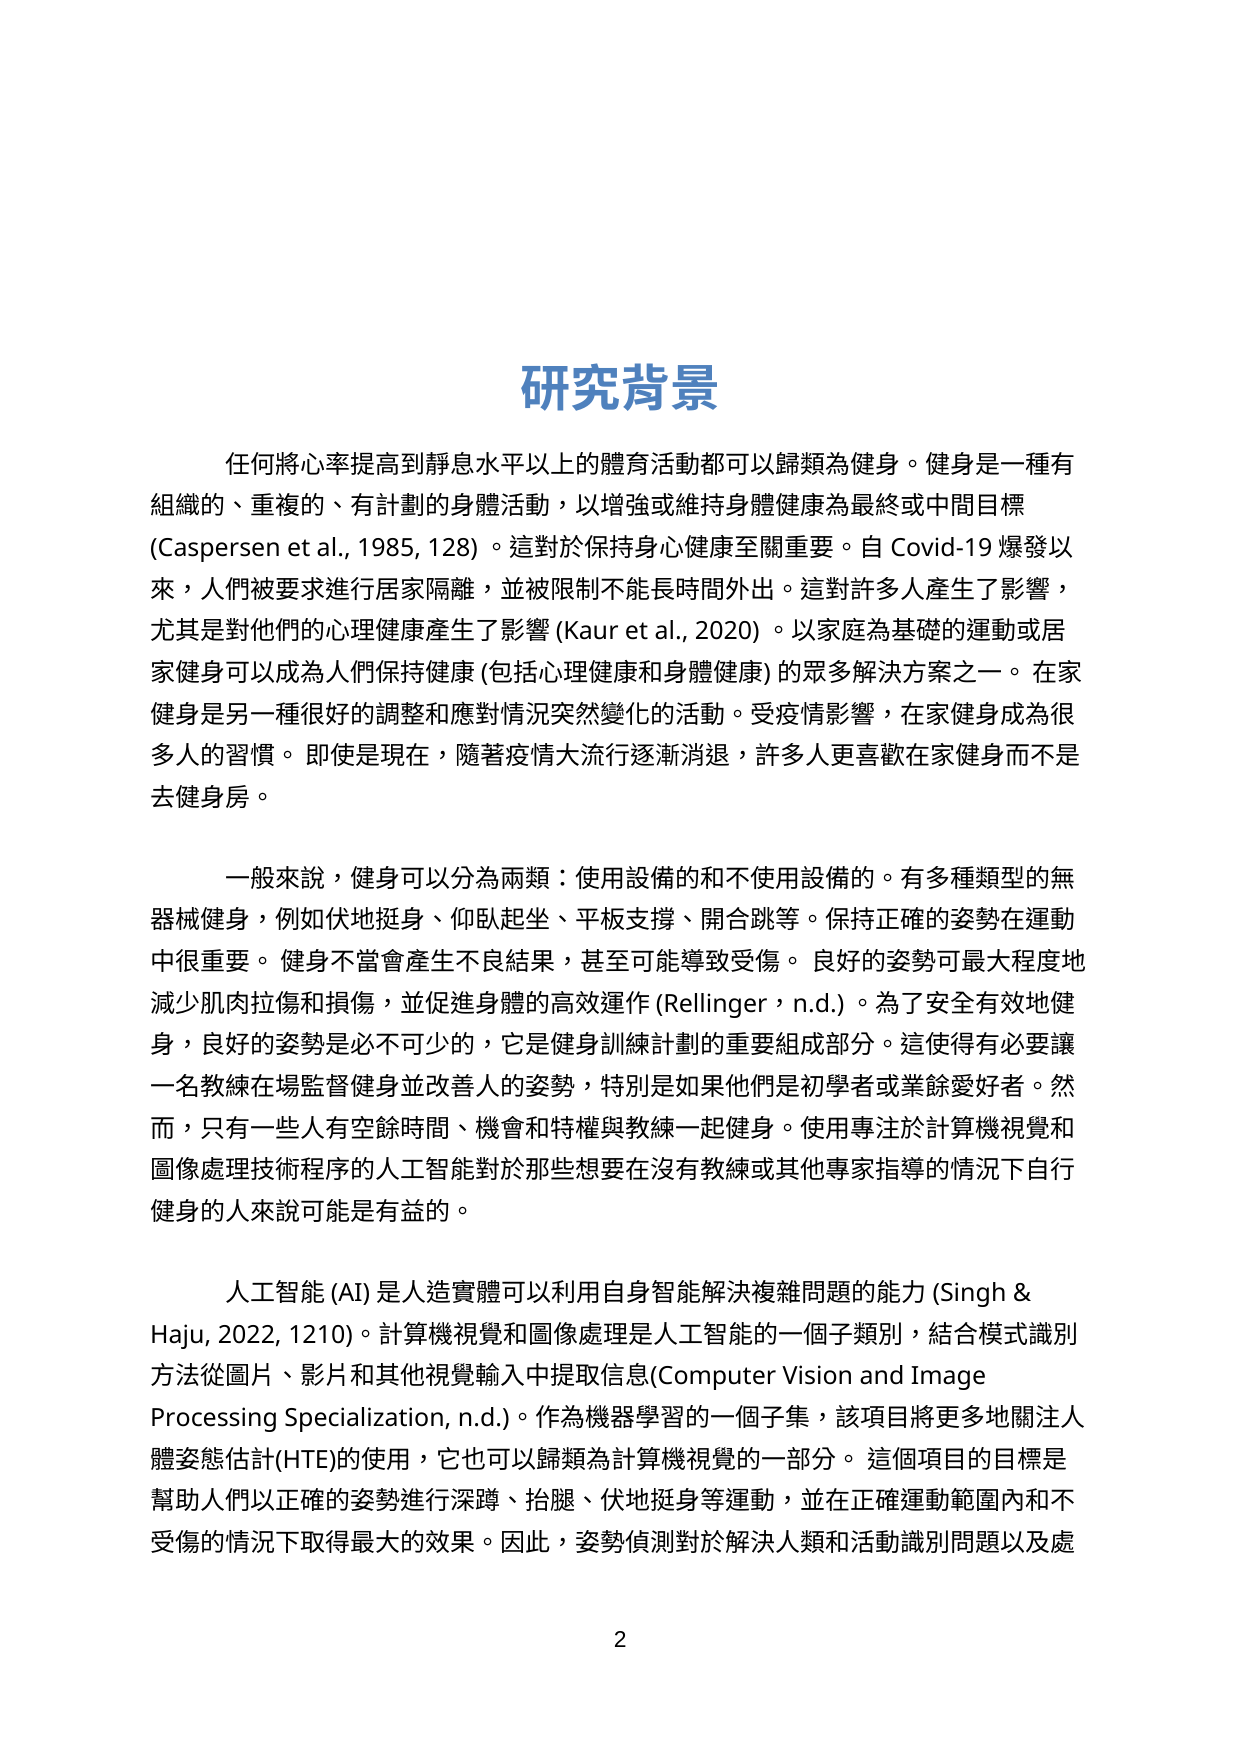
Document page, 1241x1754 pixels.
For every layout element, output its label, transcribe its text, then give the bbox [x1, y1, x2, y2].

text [150, 1272, 1090, 1559]
text 任何將心率提高到靜息水平以上的體育活動都可以歸類為健身。健身是一種有組織的、重複的、有計劃的身體活動，以增強或維持身體健康為最終或中間目標 (Caspersen et al., 1985, 128) 。這對於保持身心健康至關重要。自 Covid-19 爆發以來，人們被要求進行居家隔離，並被限制不能長時間外出。這對許多人產生了影響，尤其是對他們的心理健康產生了影響 (Kaur et al., 2020) 。以家庭為基礎的運動或居家健身可以成為人們保持健康 (包括心理健康和身體健康) 的眾多解決方案之一。 在家健身是另一種很好的調整和應對情況突然變化的活動。受疫情影響，在家健身成為很多人的習慣。 即使是現在，隨著疫情大流行逐漸消退，許多人更喜歡在家健身而不是去健身房。 [150, 444, 1090, 814]
subtitle 研究背景 [150, 348, 1090, 421]
text 一般來說，健身可以分為兩類：使用設備的和不使用設備的。有多種類型的無器械健身，例如伏地挺身、仰臥起坐、平板支撐、開合跳等。保持正確的姿勢在運動中很重要。 健身不當會產生不良結果，甚至可能導致受傷。 良好的姿勢可最大程度地減少肌肉拉傷和損傷，並促進身體的高效運作 (Rellinger，n.d.) 。為了安全有效地健身，良好的姿勢是必不可少的，它是健身訓練計劃的重要組成部分。這使得有必要讓一名教練在場監督健身並改善人的姿勢，特別是如果他們是初學者或業餘愛好者。然而，只有一些人有空餘時間、機會和特權與教練一起健身。使用專注於計算機視覺和圖像處理技術程序的人工智能對於那些想要在沒有教練或其他專家指導的情況下自行健身的人來說可能是有益的。 [150, 858, 1090, 1228]
